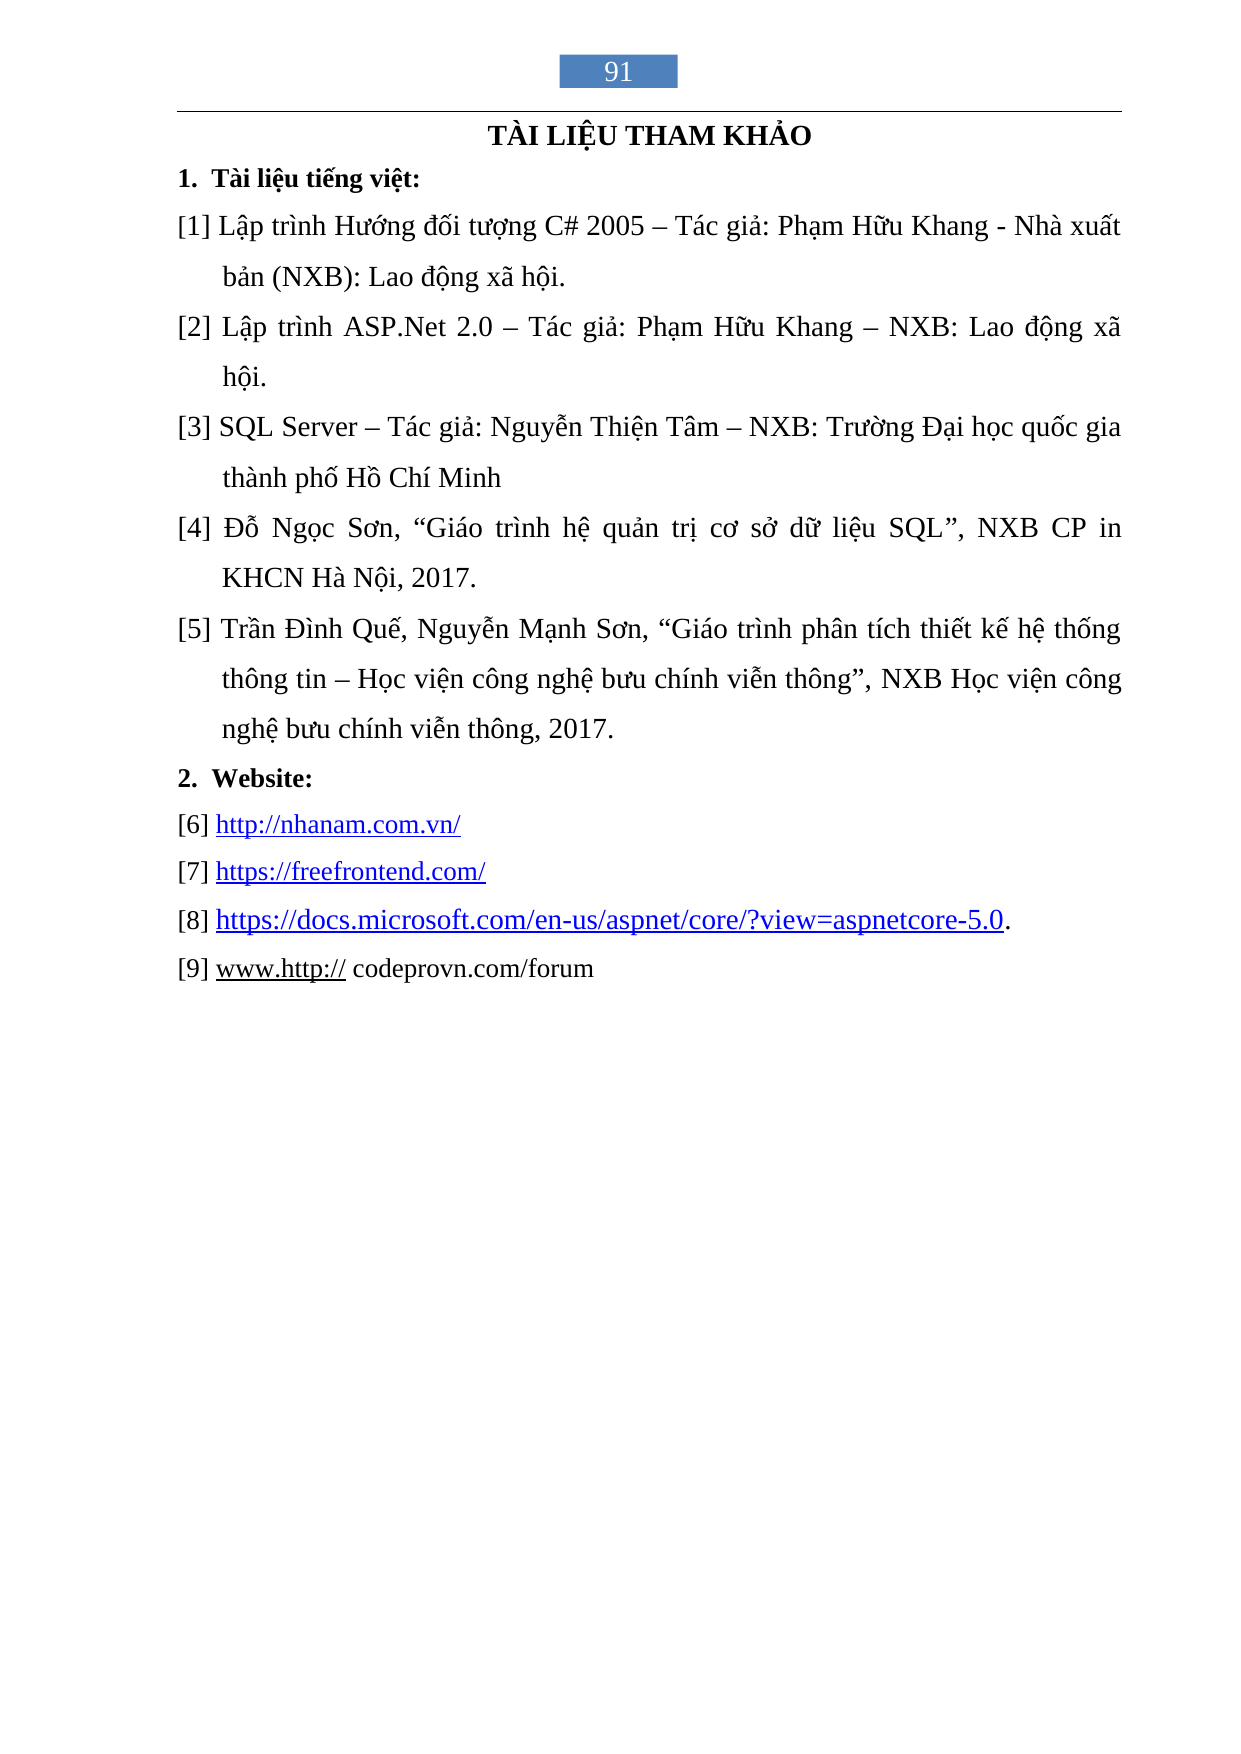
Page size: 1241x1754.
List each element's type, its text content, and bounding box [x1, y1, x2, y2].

text [6] http://nhanam.com.vn/ [177, 808, 1122, 839]
text 2. Website: [177, 762, 1122, 793]
text [5] Trần Đình Quế, Nguyễn Mạnh Sơn, “Giáo trình phân tích thiết kế hệ thống thông tin – Học viện công nghệ bưu chính viễn thông”, NXB Học viện công nghệ bưu chính viễn thông, 2017. [177, 611, 1122, 745]
text [1] Lập trình Hướng đối tượng C# 2005 – Tác giả: Phạm Hữu Khang - Nhà xuất bản (NXB): Lao động xã hội. [177, 208, 1122, 292]
text [2] Lập trình ASP.Net 2.0 – Tác giả: Phạm Hữu Khang – NXB: Lao động xã hội. [177, 309, 1122, 393]
text [3] SQL Server – Tác giả: Nguyễn Thiện Tâm – NXB: Trường Đại học quốc gia thành phố Hồ Chí Minh [177, 409, 1122, 493]
text [9] www.http:// codeprovn.com/forum [177, 952, 1122, 983]
text [4] Đỗ Ngọc Sơn, “Giáo trình hệ quản trị cơ sở dữ liệu SQL”, NXB CP in KHCN Hà Nội, 2017. [177, 510, 1122, 594]
text [8] https://docs.microsoft.com/en-us/aspnet/core/?view=aspnetcore-5.0. [177, 902, 1122, 935]
subtitle Tài liệu tham khảo [177, 118, 1122, 152]
text [7] https://freefrontend.com/ [177, 855, 1122, 886]
text 1. Tài liệu tiếng việt: [177, 162, 1122, 193]
